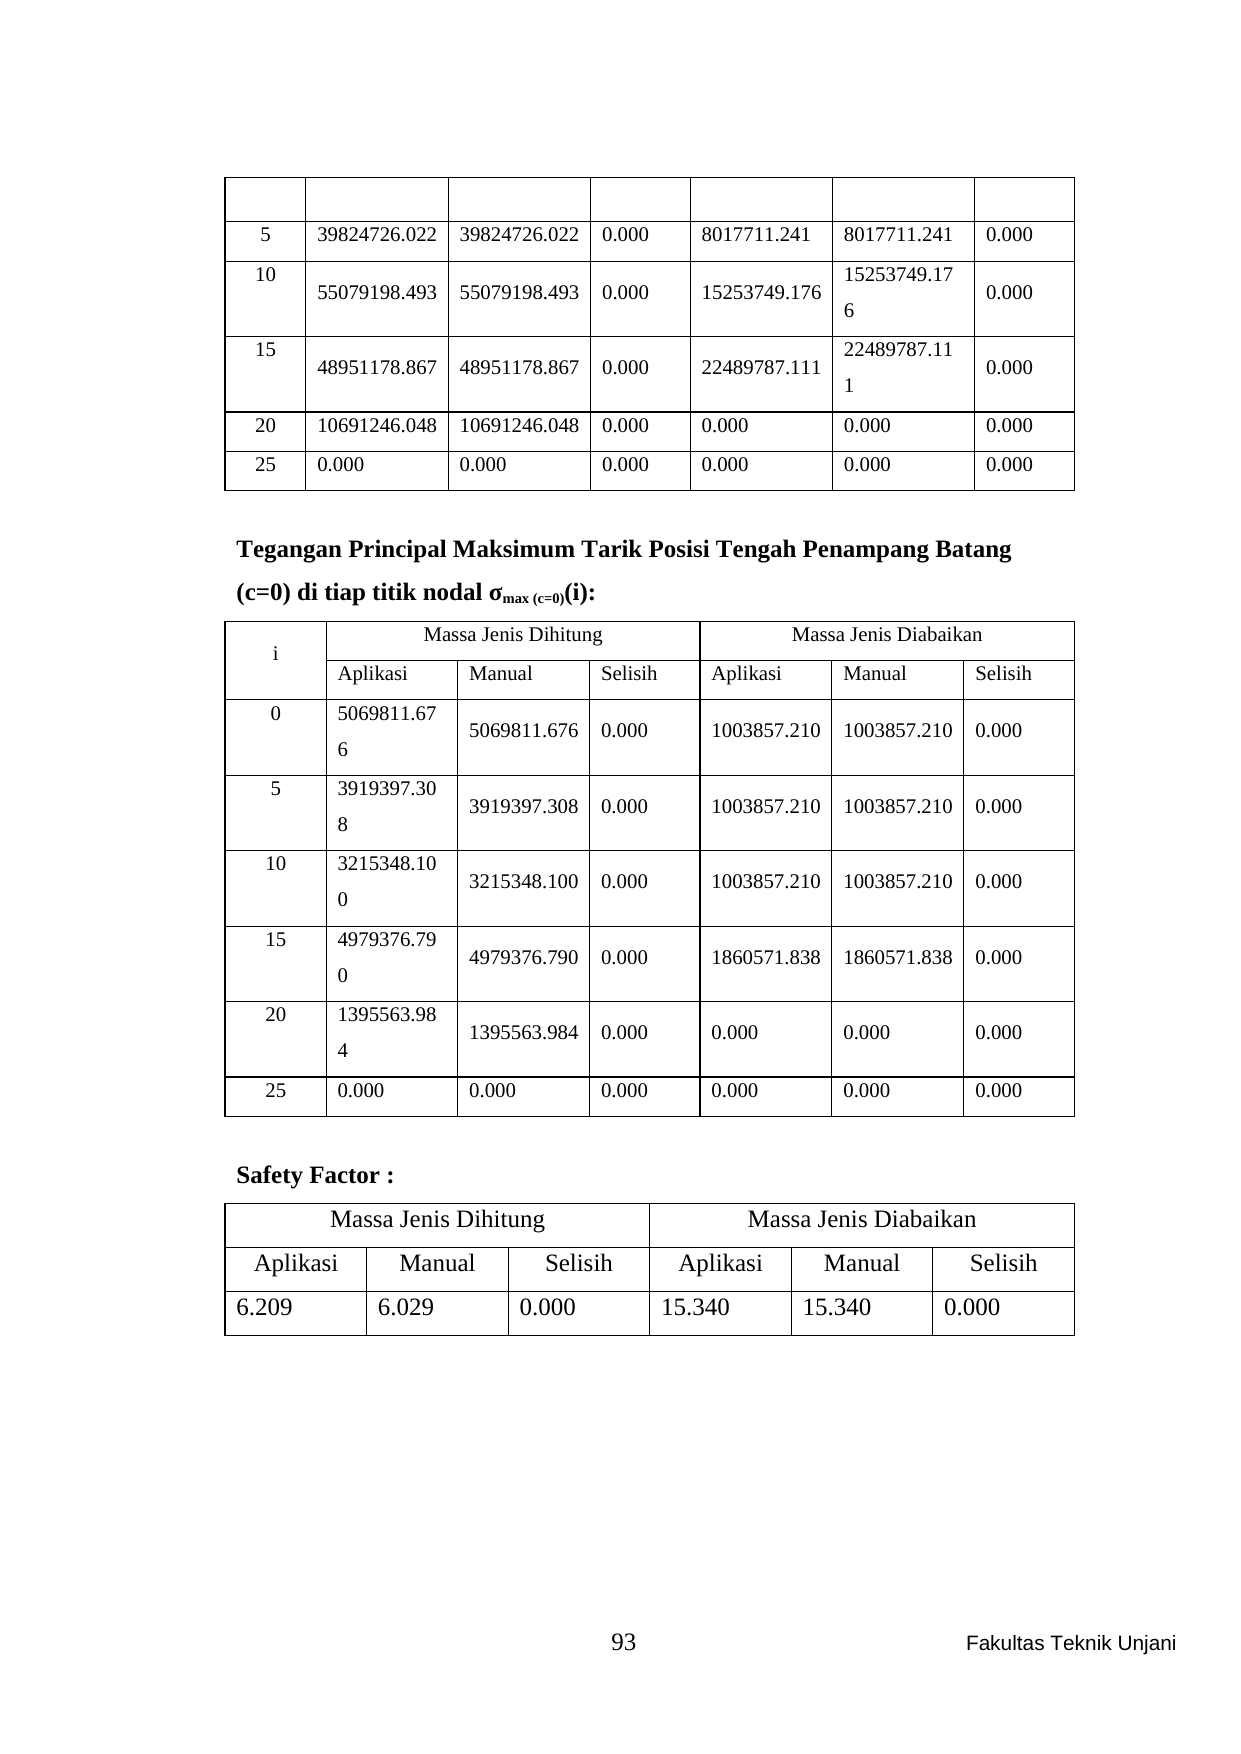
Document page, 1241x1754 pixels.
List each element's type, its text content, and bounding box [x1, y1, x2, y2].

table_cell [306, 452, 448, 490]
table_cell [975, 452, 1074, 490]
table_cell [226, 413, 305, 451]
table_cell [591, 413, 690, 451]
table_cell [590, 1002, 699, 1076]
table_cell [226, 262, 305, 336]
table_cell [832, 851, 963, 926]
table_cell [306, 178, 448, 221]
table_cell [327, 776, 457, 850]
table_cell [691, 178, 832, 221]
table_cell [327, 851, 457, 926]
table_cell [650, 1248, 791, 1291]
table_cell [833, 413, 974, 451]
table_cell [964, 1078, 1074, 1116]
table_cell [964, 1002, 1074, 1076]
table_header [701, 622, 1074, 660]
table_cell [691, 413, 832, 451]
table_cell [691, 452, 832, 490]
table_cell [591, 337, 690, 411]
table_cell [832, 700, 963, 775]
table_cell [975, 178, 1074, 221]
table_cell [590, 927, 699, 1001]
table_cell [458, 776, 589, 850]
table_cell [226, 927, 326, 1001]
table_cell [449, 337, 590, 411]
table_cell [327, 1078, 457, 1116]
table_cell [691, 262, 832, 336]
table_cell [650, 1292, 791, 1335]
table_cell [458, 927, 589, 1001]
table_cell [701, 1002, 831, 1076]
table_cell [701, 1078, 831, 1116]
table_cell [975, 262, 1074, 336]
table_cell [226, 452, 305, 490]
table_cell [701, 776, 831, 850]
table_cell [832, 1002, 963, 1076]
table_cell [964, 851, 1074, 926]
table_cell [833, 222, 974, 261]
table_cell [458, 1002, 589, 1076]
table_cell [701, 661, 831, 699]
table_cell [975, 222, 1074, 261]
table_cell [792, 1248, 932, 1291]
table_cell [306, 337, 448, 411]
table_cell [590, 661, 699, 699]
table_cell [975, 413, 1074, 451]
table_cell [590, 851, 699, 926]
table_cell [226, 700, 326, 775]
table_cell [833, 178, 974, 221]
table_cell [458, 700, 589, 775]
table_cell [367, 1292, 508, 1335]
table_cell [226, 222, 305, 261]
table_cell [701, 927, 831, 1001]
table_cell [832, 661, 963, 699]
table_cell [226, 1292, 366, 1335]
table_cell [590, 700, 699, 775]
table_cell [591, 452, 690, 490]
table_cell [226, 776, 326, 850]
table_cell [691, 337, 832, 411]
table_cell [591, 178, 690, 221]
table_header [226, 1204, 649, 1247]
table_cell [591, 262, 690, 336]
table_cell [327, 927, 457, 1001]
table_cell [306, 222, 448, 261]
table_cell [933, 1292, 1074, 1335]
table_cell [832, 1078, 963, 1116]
text Safety Factor : [236, 1160, 1063, 1189]
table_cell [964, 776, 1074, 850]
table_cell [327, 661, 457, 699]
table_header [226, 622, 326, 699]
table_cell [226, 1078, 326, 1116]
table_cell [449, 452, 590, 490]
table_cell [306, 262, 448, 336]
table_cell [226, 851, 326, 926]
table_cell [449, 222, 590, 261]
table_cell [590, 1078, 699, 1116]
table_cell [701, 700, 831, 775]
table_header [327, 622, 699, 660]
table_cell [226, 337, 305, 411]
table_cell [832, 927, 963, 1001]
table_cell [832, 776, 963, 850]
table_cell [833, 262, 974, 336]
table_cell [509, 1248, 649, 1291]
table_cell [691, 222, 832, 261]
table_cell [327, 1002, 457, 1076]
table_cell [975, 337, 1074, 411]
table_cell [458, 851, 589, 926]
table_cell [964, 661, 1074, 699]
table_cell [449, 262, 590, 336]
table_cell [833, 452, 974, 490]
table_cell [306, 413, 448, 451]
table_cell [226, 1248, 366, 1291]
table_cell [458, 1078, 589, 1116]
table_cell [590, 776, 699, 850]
text Tegangan Principal Maksimum Tarik Posisi Tengah Penampang Batang (c=0) di tiap titik nodal σmax (c=0)(i): [236, 534, 1063, 606]
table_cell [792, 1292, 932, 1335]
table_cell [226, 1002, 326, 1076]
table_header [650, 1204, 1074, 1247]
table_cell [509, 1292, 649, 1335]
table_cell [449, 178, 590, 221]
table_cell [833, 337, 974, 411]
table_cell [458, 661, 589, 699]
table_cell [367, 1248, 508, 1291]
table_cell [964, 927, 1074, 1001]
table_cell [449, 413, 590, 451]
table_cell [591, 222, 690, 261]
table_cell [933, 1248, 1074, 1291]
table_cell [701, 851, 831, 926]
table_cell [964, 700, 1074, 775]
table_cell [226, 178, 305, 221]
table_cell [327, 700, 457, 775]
